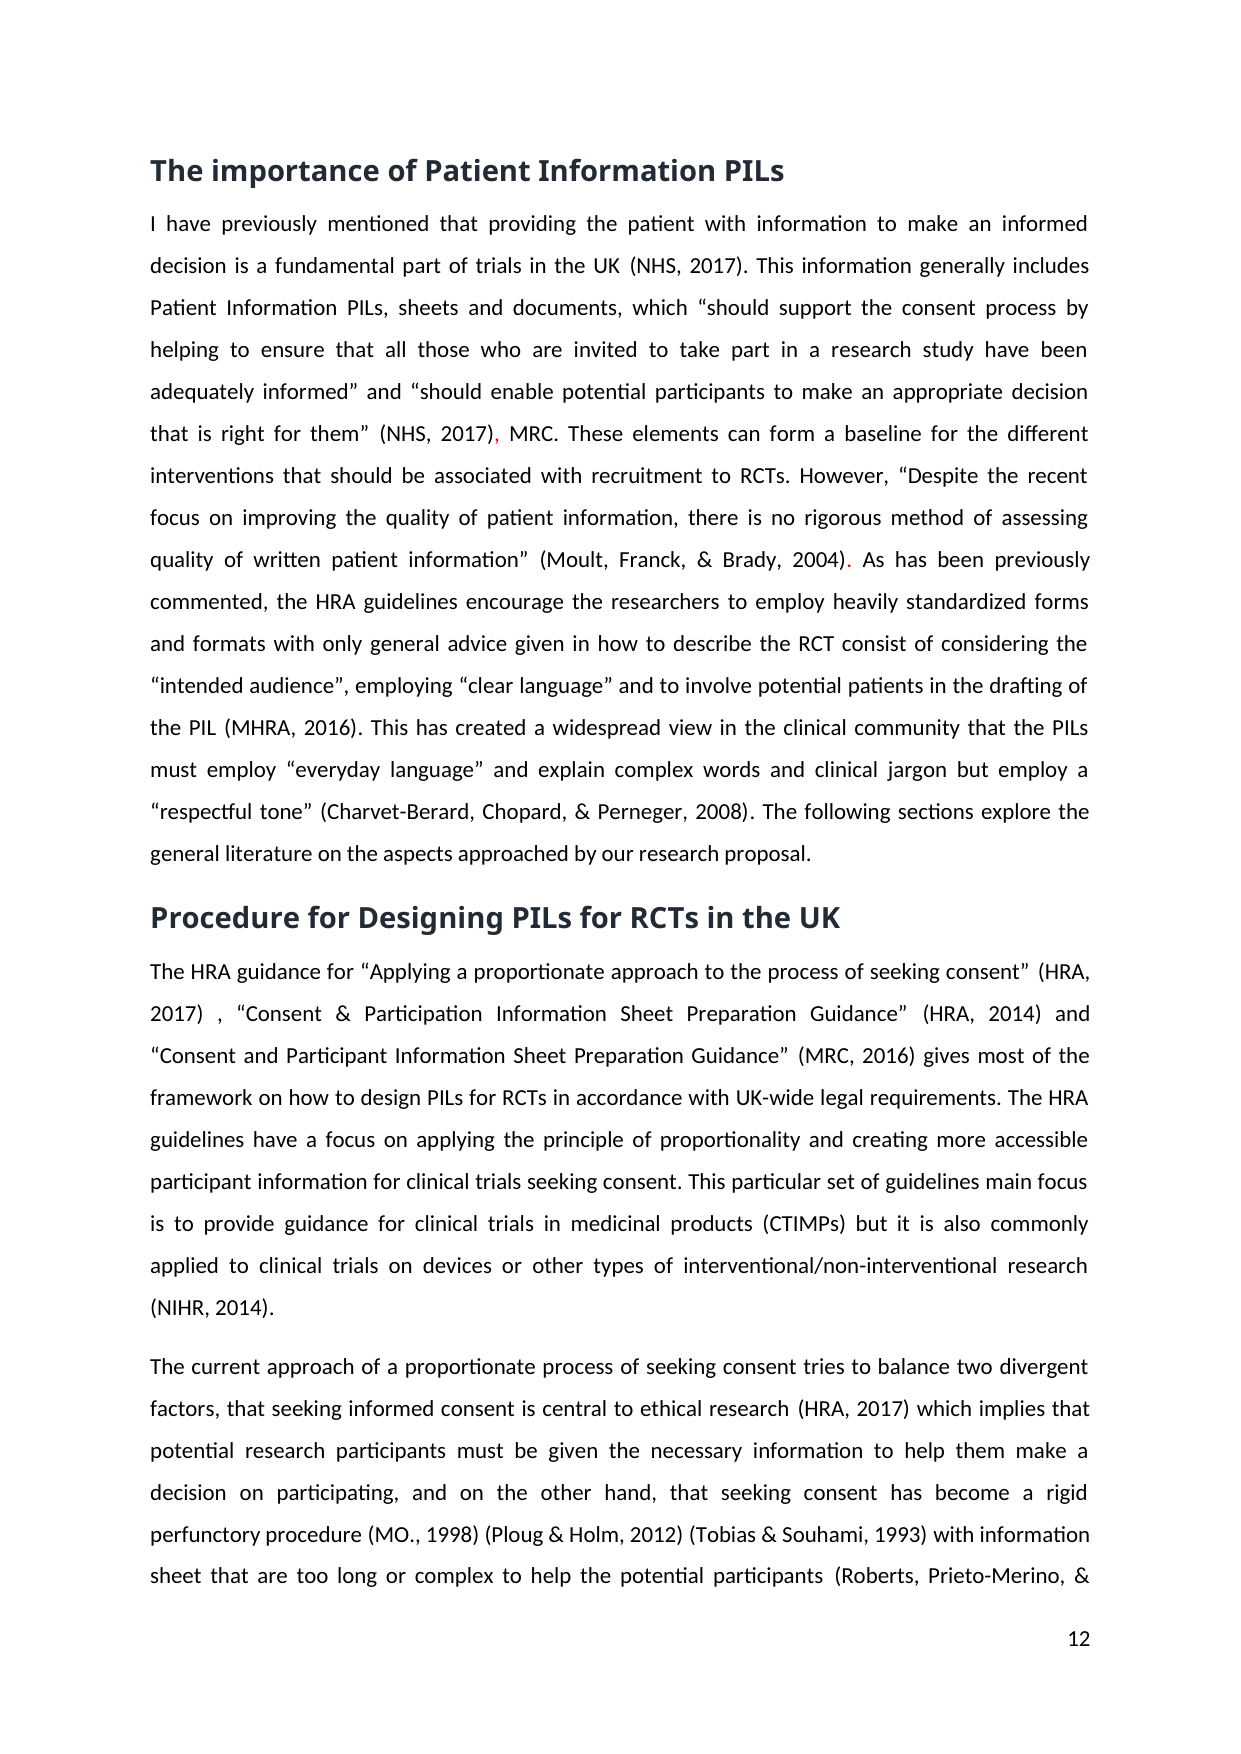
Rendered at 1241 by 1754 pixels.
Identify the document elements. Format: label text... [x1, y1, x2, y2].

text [150, 1352, 1090, 1590]
text The HRA guidance for “Applying a proportionate approach to the process of seeking consent” , “Consent & Participation Information Sheet Preparation Guidance” and “Consent and Participant Information Sheet Preparation Guidance” gives most of the framework on how to design PILs for RCTs in accordance with UK-wide legal requirements. The HRA guidelines have a focus on applying the principle of proportionality and creating more accessible participant information for clinical trials seeking consent. This particular set of guidelines main focus is to provide guidance for clinical trials in medicinal products (CTIMPs) but it is also commonly applied to clinical trials on devices or other types of interventional/non-interventional research . [150, 957, 1090, 1321]
text I have previously mentioned that providing the patient with information to make an informed decision is a fundamental part of trials in the UK . This information generally includes Patient Information PILs, sheets and documents, which “should support the consent process by helping to ensure that all those who are invited to take part in a research study have been adequately informed” and “should enable potential participants to make an appropriate decision that is right for them” , MRC. These elements can form a baseline for the different interventions that should be associated with recruitment to RCTs. However, “Despite the recent focus on improving the quality of patient information, there is no rigorous method of assessing quality of written patient information” . As has been previously commented, the HRA guidelines encourage the researchers to employ heavily standardized forms and formats with only general advice given in how to describe the RCT consist of considering the “intended audience”, employing “clear language” and to involve potential patients in the drafting of the PIL . This has created a widespread view in the clinical community that the PILs must employ “everyday language” and explain complex words and clinical jargon but employ a “respectful tone” . The following sections explore the general literature on the aspects approached by our research proposal. [150, 209, 1090, 867]
subtitle The importance of Patient Information PILs [150, 150, 1090, 190]
subtitle Procedure for Designing PILs for RCTs in the UK [150, 898, 1090, 937]
